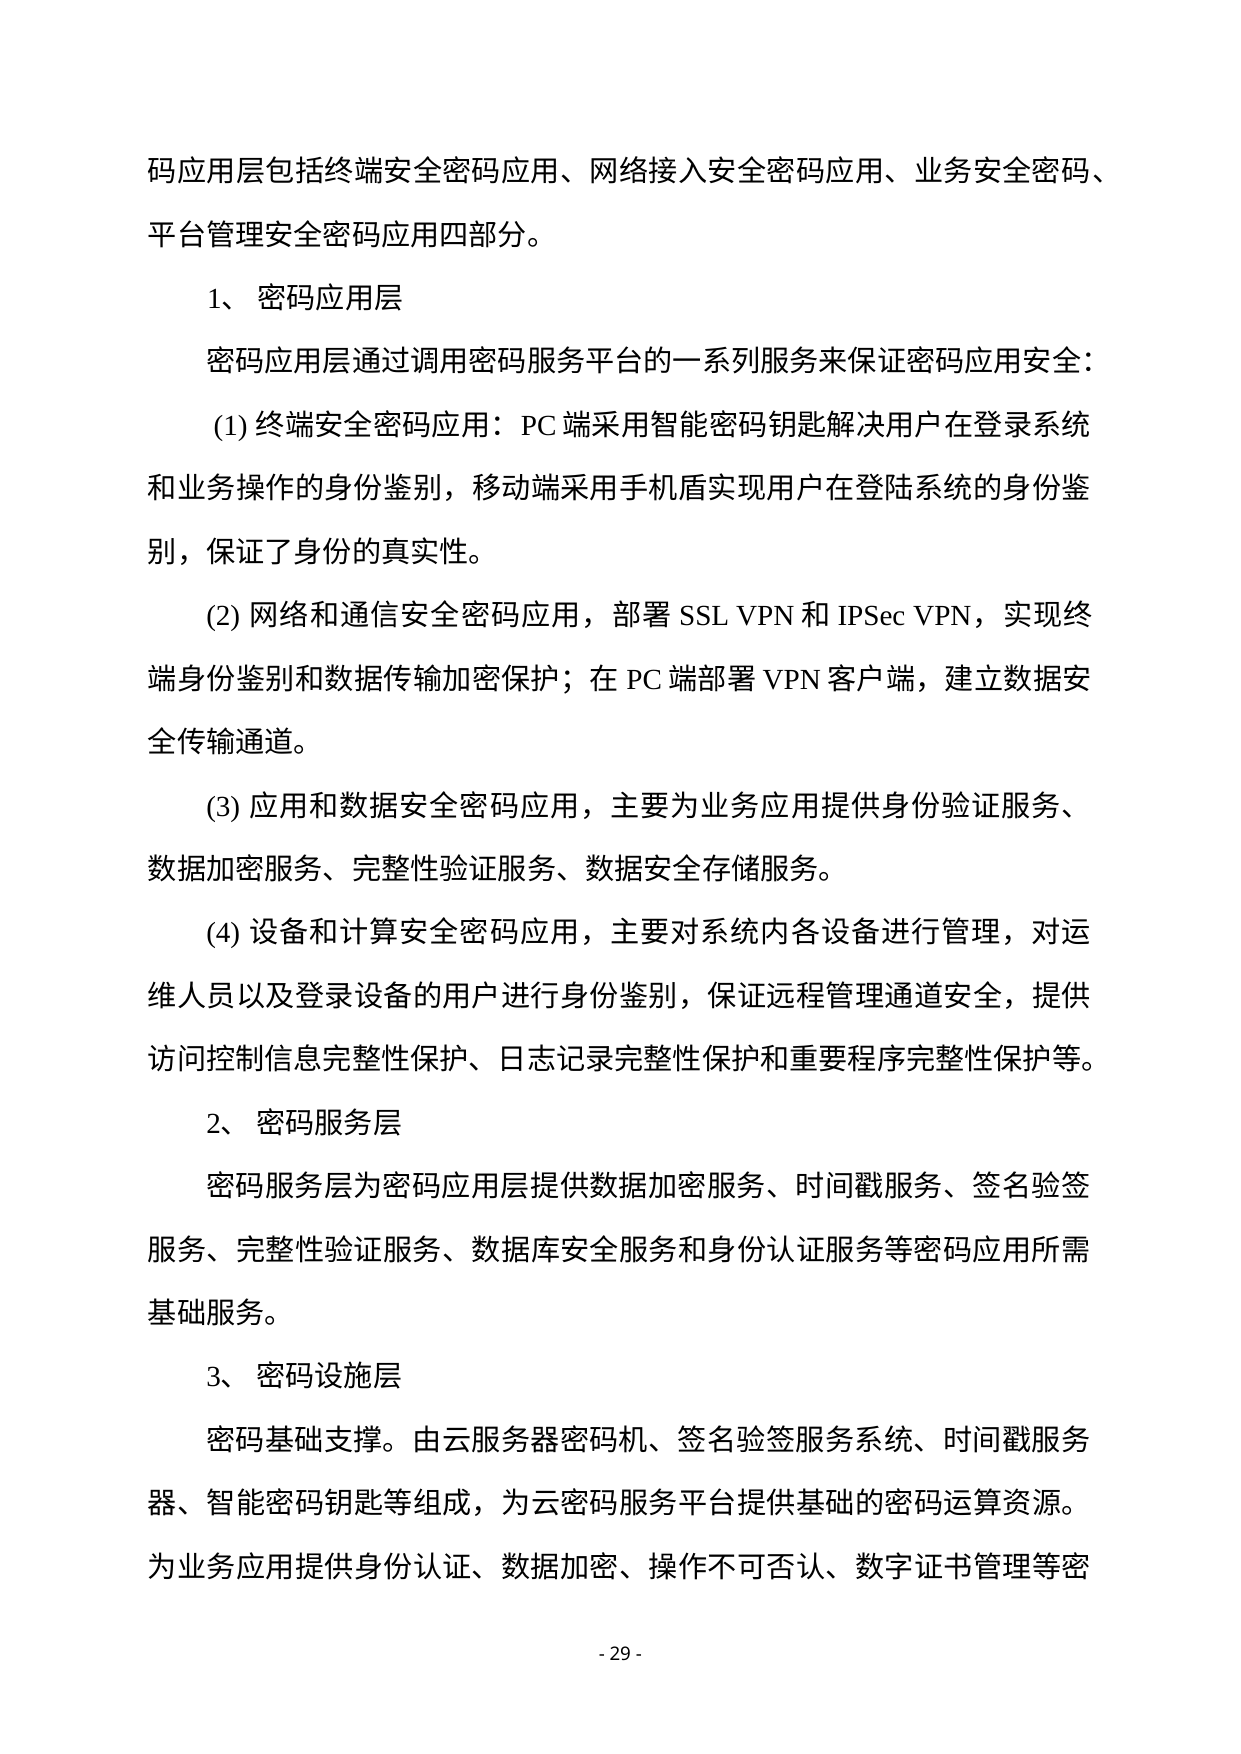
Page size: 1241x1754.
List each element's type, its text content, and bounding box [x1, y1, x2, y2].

text 2、 密码服务层 [148, 1099, 1092, 1142]
text 密码服务层为密码应用层提供数据加密服务、时间戳服务、签名验签服务、完整性验证服务、数据库安全服务和身份认证服务等密码应用所需基础服务。 [148, 1163, 1092, 1332]
text 3、 密码设施层 [148, 1353, 1092, 1395]
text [148, 1416, 1092, 1586]
text (1) 终端安全密码应用：PC端采用智能密码钥匙解决用户在登录系统和业务操作的身份鉴别，移动端采用手机盾实现用户在登陆系统的身份鉴别，保证了身份的真实性。 [148, 401, 1092, 571]
text 密码应用层通过调用密码服务平台的一系列服务来保证密码应用安全： [148, 338, 1092, 380]
text (3) 应用和数据安全密码应用，主要为业务应用提供身份验证服务、数据加密服务、完整性验证服务、数据安全存储服务。 [148, 782, 1092, 888]
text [148, 148, 1092, 253]
text (4) 设备和计算安全密码应用，主要对系统内各设备进行管理，对运维人员以及登录设备的用户进行身份鉴别，保证远程管理通道安全，提供访问控制信息完整性保护、日志记录完整性保护和重要程序完整性保护等。 [148, 909, 1092, 1078]
text (2) 网络和通信安全密码应用，部署SSL VPN和IPSec VPN，实现终端身份鉴别和数据传输加密保护；在PC端部署VPN客户端，建立数据安全传输通道。 [148, 592, 1092, 761]
list 密码应用层 [207, 274, 1092, 317]
